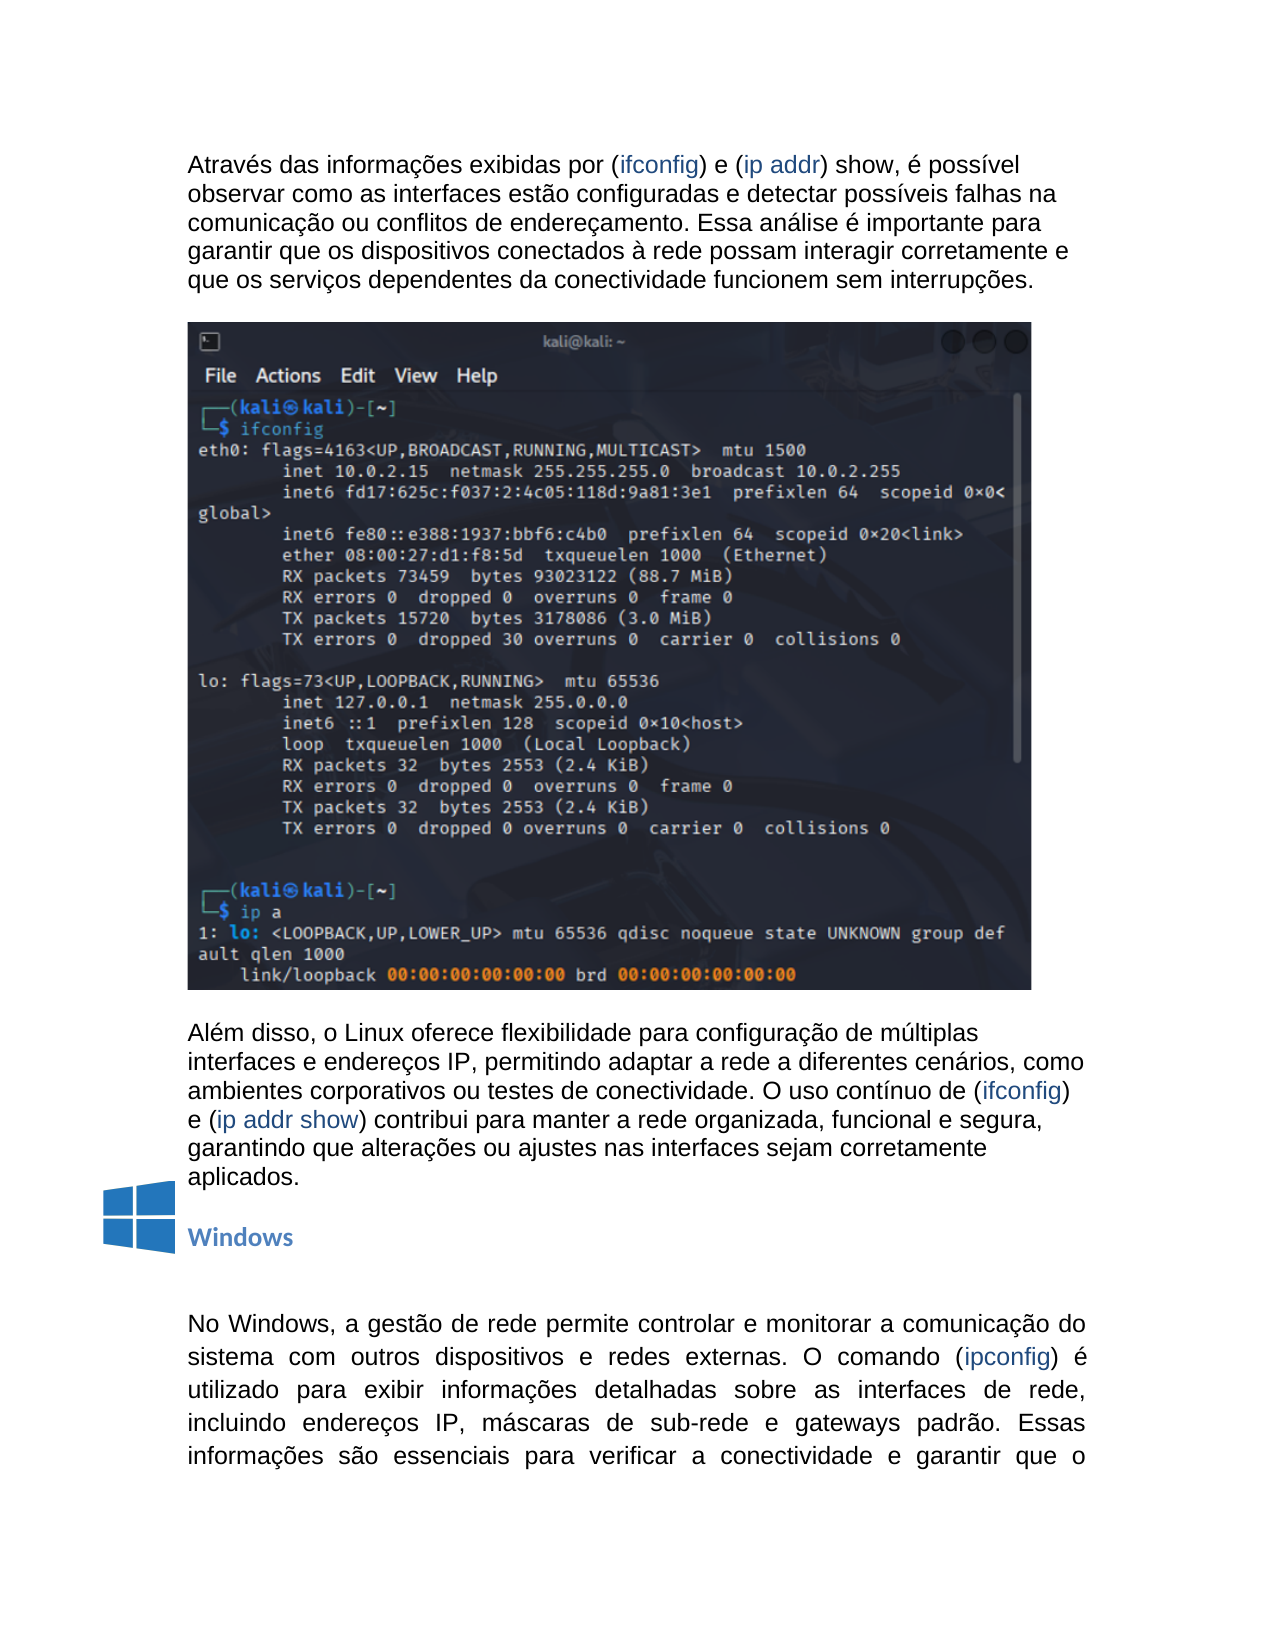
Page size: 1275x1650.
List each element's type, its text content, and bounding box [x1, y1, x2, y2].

picture [103, 1181, 175, 1254]
text Através das informações exibidas por (ifconfig) e (ip addr) show, é possível observar como as interfaces estão configuradas e detectar possíveis falhas na comunicação ou conflitos de endereçamento. Essa análise é importante para garantir que os dispositivos conectados à rede possam interagir corretamente e que os serviços dependentes da conectividade funcionem sem interrupções. [187, 150, 1087, 294]
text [187, 1309, 1087, 1470]
picture [187, 322, 1032, 990]
subtitle Windows [187, 1220, 1087, 1253]
text Além disso, o Linux oferece flexibilidade para configuração de múltiplas interfaces e endereços IP, permitindo adaptar a rede a diferentes cenários, como ambientes corporativos ou testes de conectividade. O uso contínuo de (ifconfig) e (ip addr show) contribui para manter a rede organizada, funcional e segura, garantindo que alterações ou ajustes nas interfaces sejam corretamente aplicados. [187, 1018, 1087, 1191]
